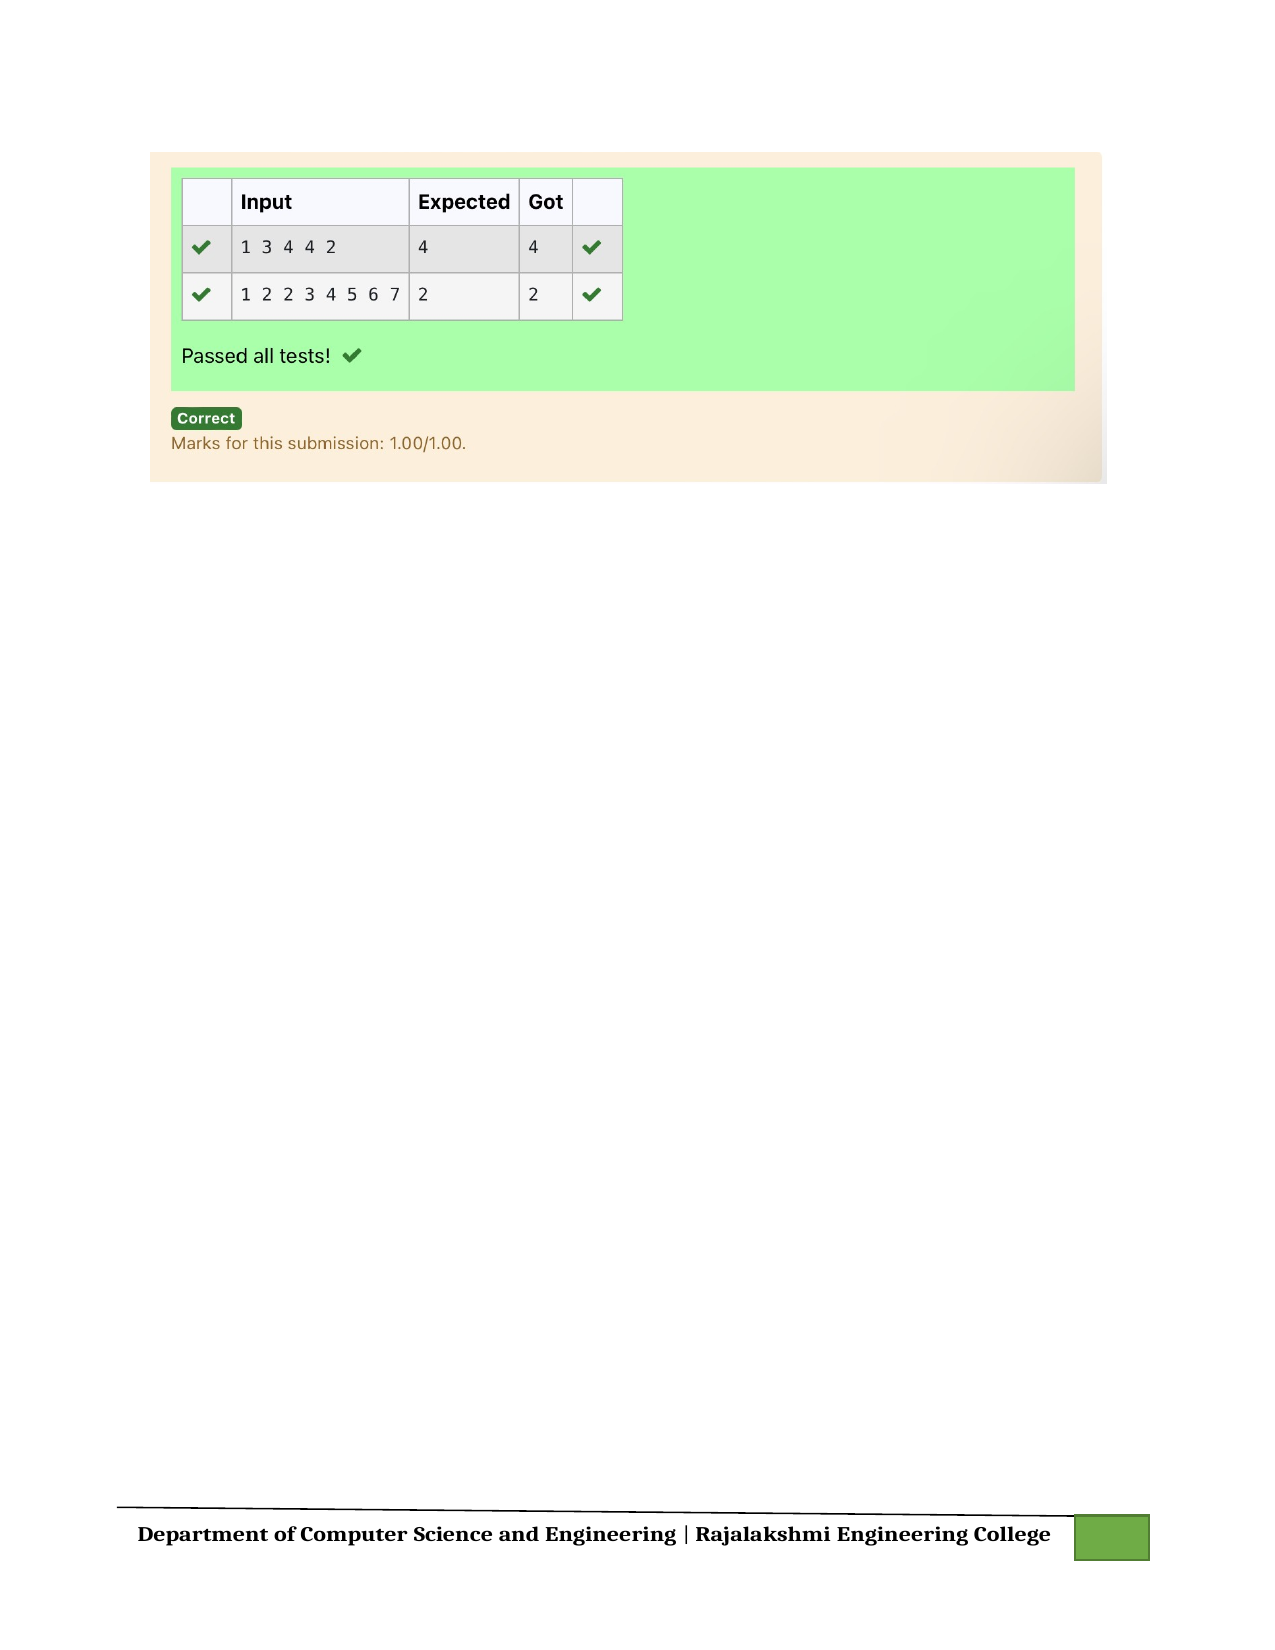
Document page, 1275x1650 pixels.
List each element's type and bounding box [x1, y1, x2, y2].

picture [150, 152, 1107, 484]
